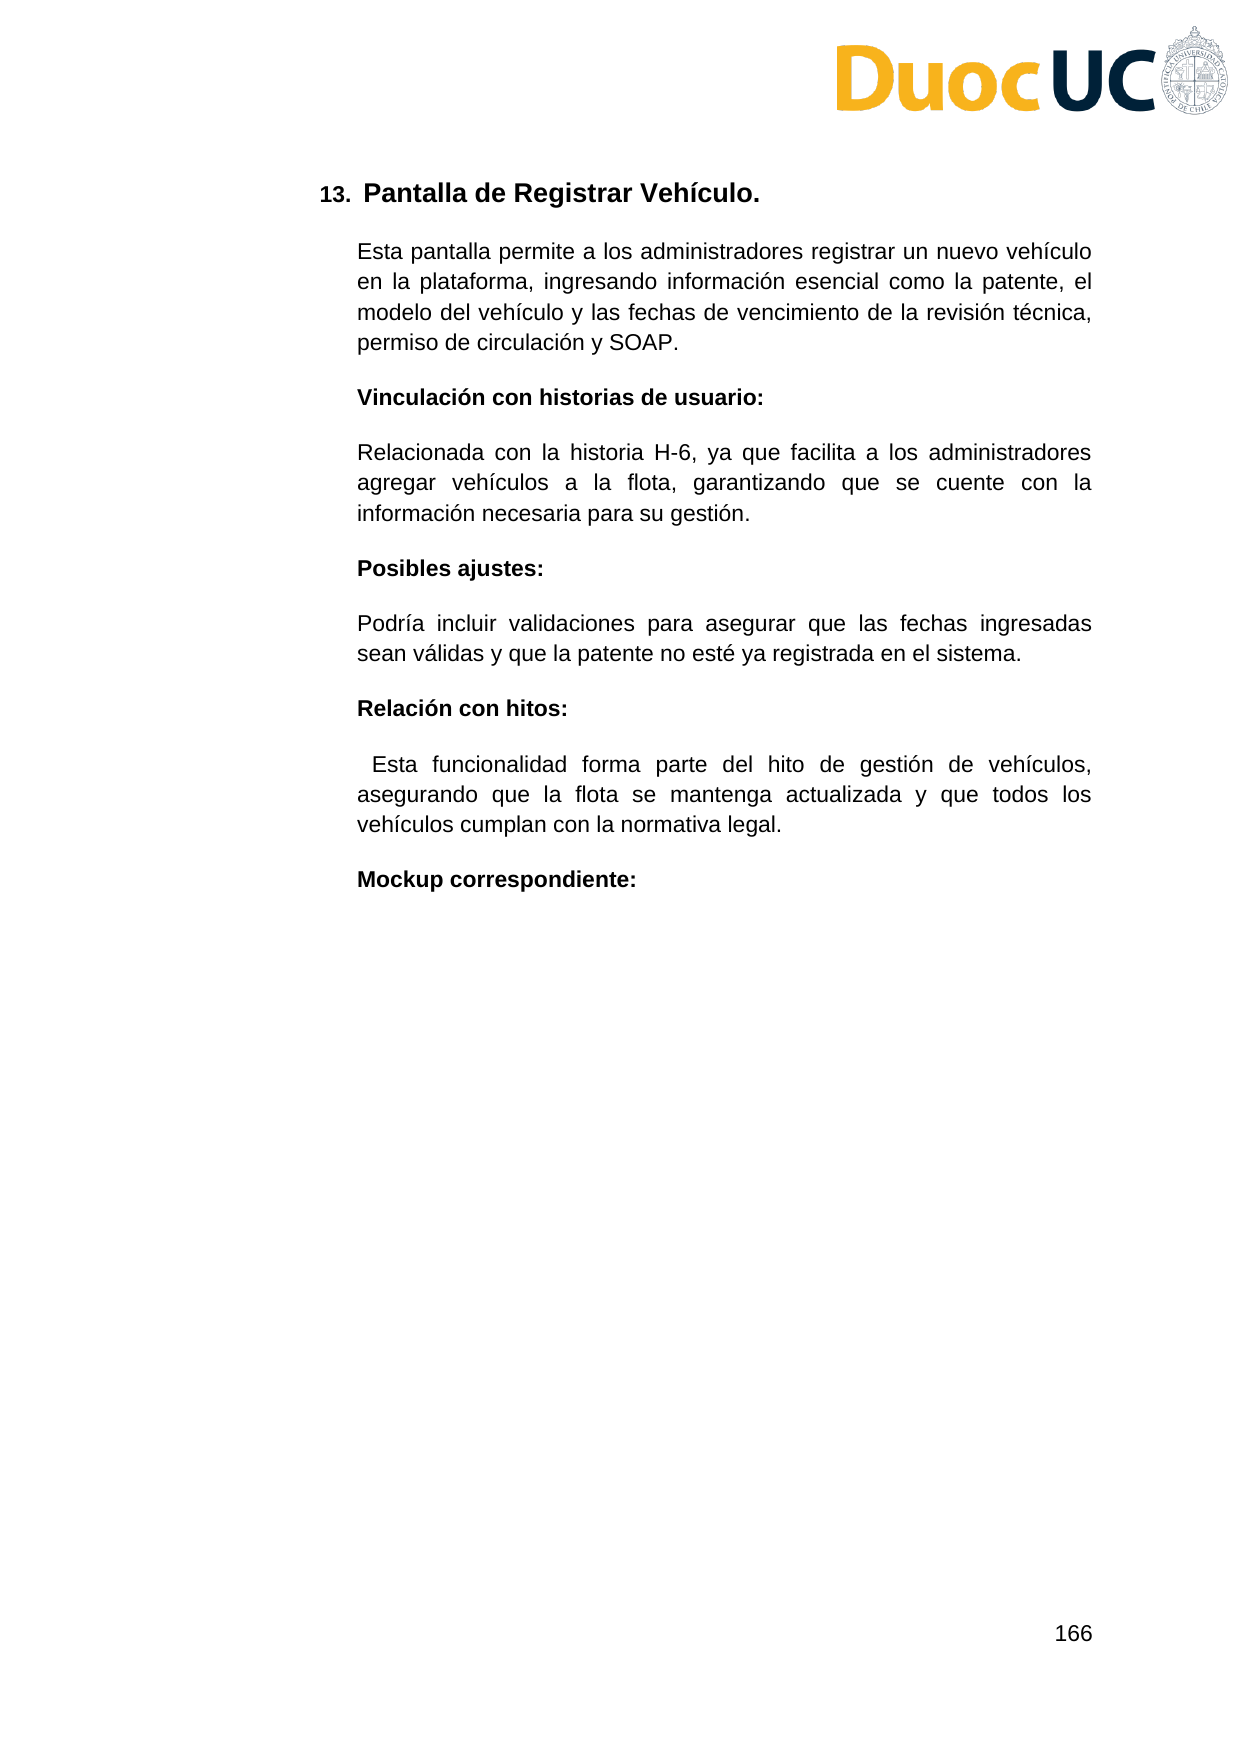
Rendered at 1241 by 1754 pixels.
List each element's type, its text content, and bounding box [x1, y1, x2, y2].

text Esta pantalla permite a los administradores registrar un nuevo vehículo en la plataforma, ingresando información esencial como la patente, el modelo del vehículo y las fechas de vencimiento de la revisión técnica, permiso de circulación y SOAP. [357, 238, 1092, 355]
text Relacionada con la historia H-6, ya que facilita a los administradores agregar vehículos a la flota, garantizando que se cuente con la información necesaria para su gestión. [357, 439, 1092, 526]
text Podría incluir validaciones para asegurar que las fechas ingresadas sean válidas y que la patente no esté ya registrada en el sistema. [357, 610, 1092, 667]
picture [831, 20, 1233, 120]
text Vinculación con historias de usuario: [357, 384, 1092, 410]
list Pantalla de Registrar Vehículo. [319, 177, 1092, 208]
text Mockup correspondiente: [357, 866, 1092, 893]
text Relación con hitos: [357, 695, 1092, 722]
text Esta funcionalidad forma parte del hito de gestión de vehículos, asegurando que la flota se mantenga actualizada y que todos los vehículos cumplan con la normativa legal. [357, 751, 1092, 837]
text Posibles ajustes: [357, 555, 1092, 581]
